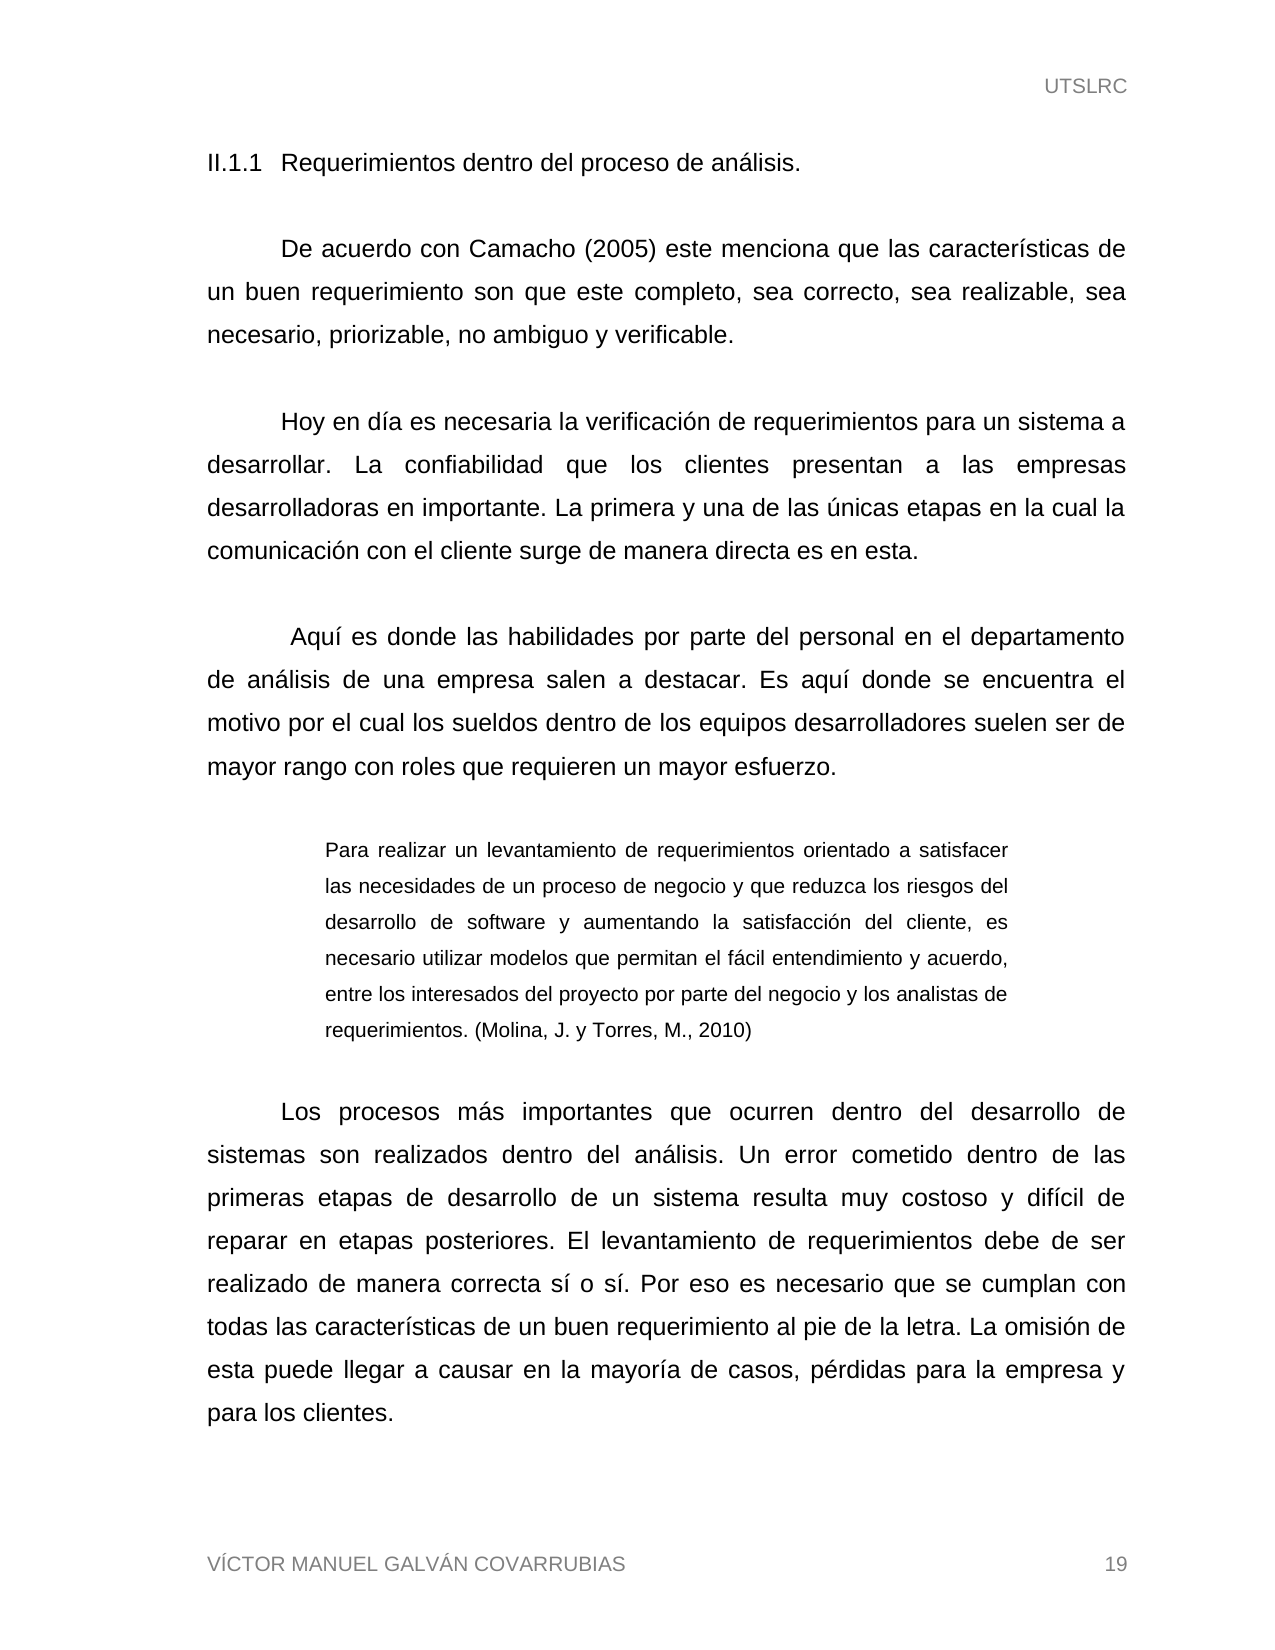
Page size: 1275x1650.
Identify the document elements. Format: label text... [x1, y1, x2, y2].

text Aquí es donde las habilidades por parte del personal en el departamento de análisis de una empresa salen a destacar. Es aquí donde se encuentra el motivo por el cual los sueldos dentro de los equipos desarrolladores suelen ser de mayor rango con roles que requieren un mayor esfuerzo. [207, 622, 1127, 780]
text Los procesos más importantes que ocurren dentro del desarrollo de sistemas son realizados dentro del análisis. Un error cometido dentro de las primeras etapas de desarrollo de un sistema resulta muy costoso y difícil de reparar en etapas posteriores. El levantamiento de requerimientos debe de ser realizado de manera correcta sí o sí. Por eso es necesario que se cumplan con todas las características de un buen requerimiento al pie de la letra. La omisión de esta puede llegar a causar en la mayoría de casos, pérdidas para la empresa y para los clientes. [207, 1096, 1127, 1427]
subtitle Requerimientos dentro del proceso de análisis. [207, 148, 1127, 176]
text Hoy en día es necesaria la verificación de requerimientos para un sistema a desarrollar. La confiabilidad que los clientes presentan a las empresas desarrolladoras en importante. La primera y una de las únicas etapas en la cual la comunicación con el cliente surge de manera directa es en esta. [207, 406, 1127, 564]
text De acuerdo con Camacho (2005) este menciona que las características de un buen requerimiento son que este completo, sea correcto, sea realizable, sea necesario, priorizable, no ambiguo y verificable. [207, 234, 1127, 349]
text Para realizar un levantamiento de requerimientos orientado a satisfacer las necesidades de un proceso de negocio y que reduzca los riesgos del desarrollo de software y aumentando la satisfacción del cliente, es necesario utilizar modelos que permitan el fácil entendimiento y acuerdo, entre los interesados del proyecto por parte del negocio y los analistas de requerimientos. [325, 838, 1009, 1041]
